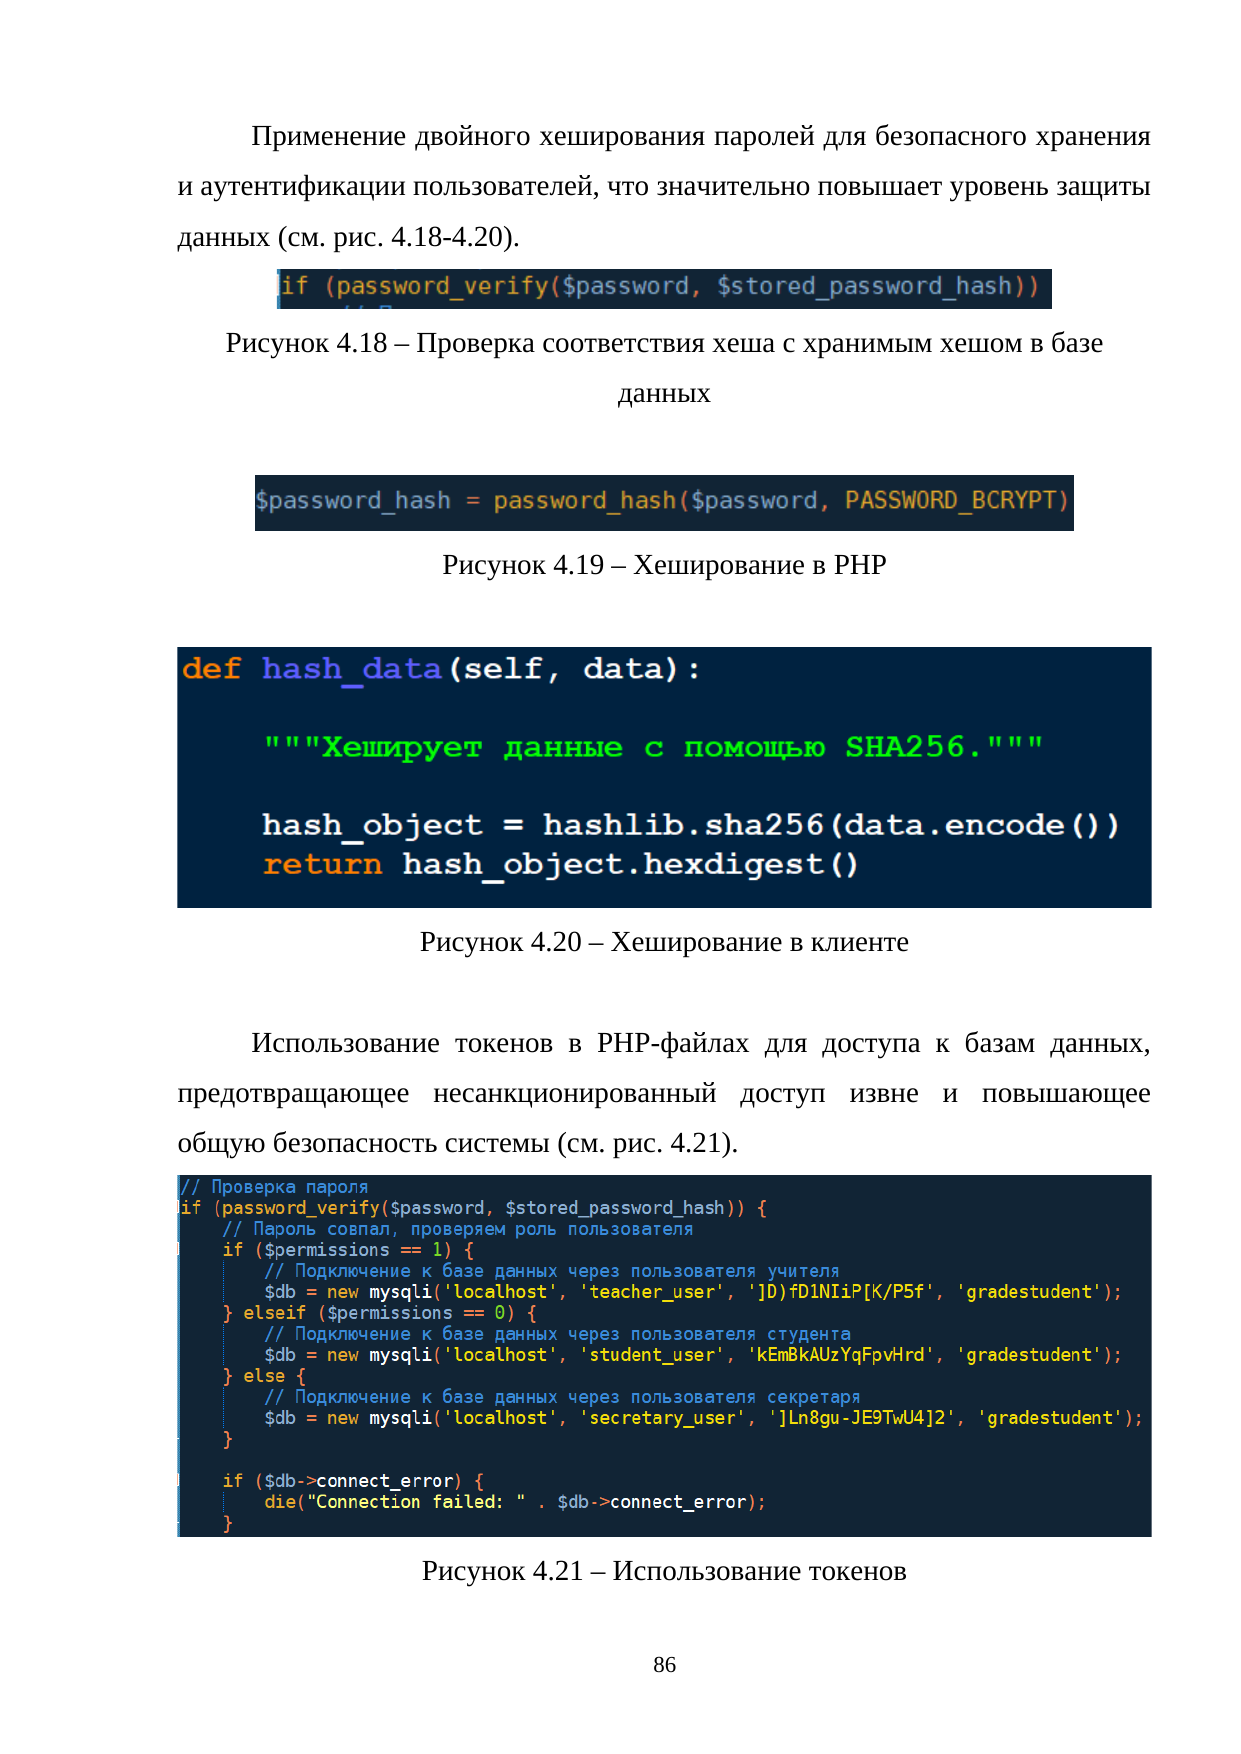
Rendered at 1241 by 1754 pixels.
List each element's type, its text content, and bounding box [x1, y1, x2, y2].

text Рисунок 4.21 – Использование токенов [177, 1553, 1152, 1587]
text Рисунок 4.20 – Хеширование в клиенте [177, 924, 1152, 958]
text Использование токенов в PHP-файлах для доступа к базам данных, предотвращающее несанкционированный доступ извне и повышающее общую безопасность системы (см. рис. 4.21). [177, 1025, 1152, 1159]
text Рисунок 4.18 – Проверка соответствия хеша с хранимым хешом в базе данных [177, 325, 1152, 409]
text Рисунок 4.19 – Хеширование в PHP [177, 547, 1152, 581]
picture [177, 1175, 1152, 1537]
picture [177, 647, 1152, 908]
picture [255, 475, 1074, 531]
picture [276, 269, 1052, 309]
text Применение двойного хеширования паролей для безопасного хранения и аутентификации пользователей, что значительно повышает уровень защиты данных (см. рис. 4.18-4.20). [177, 118, 1152, 252]
